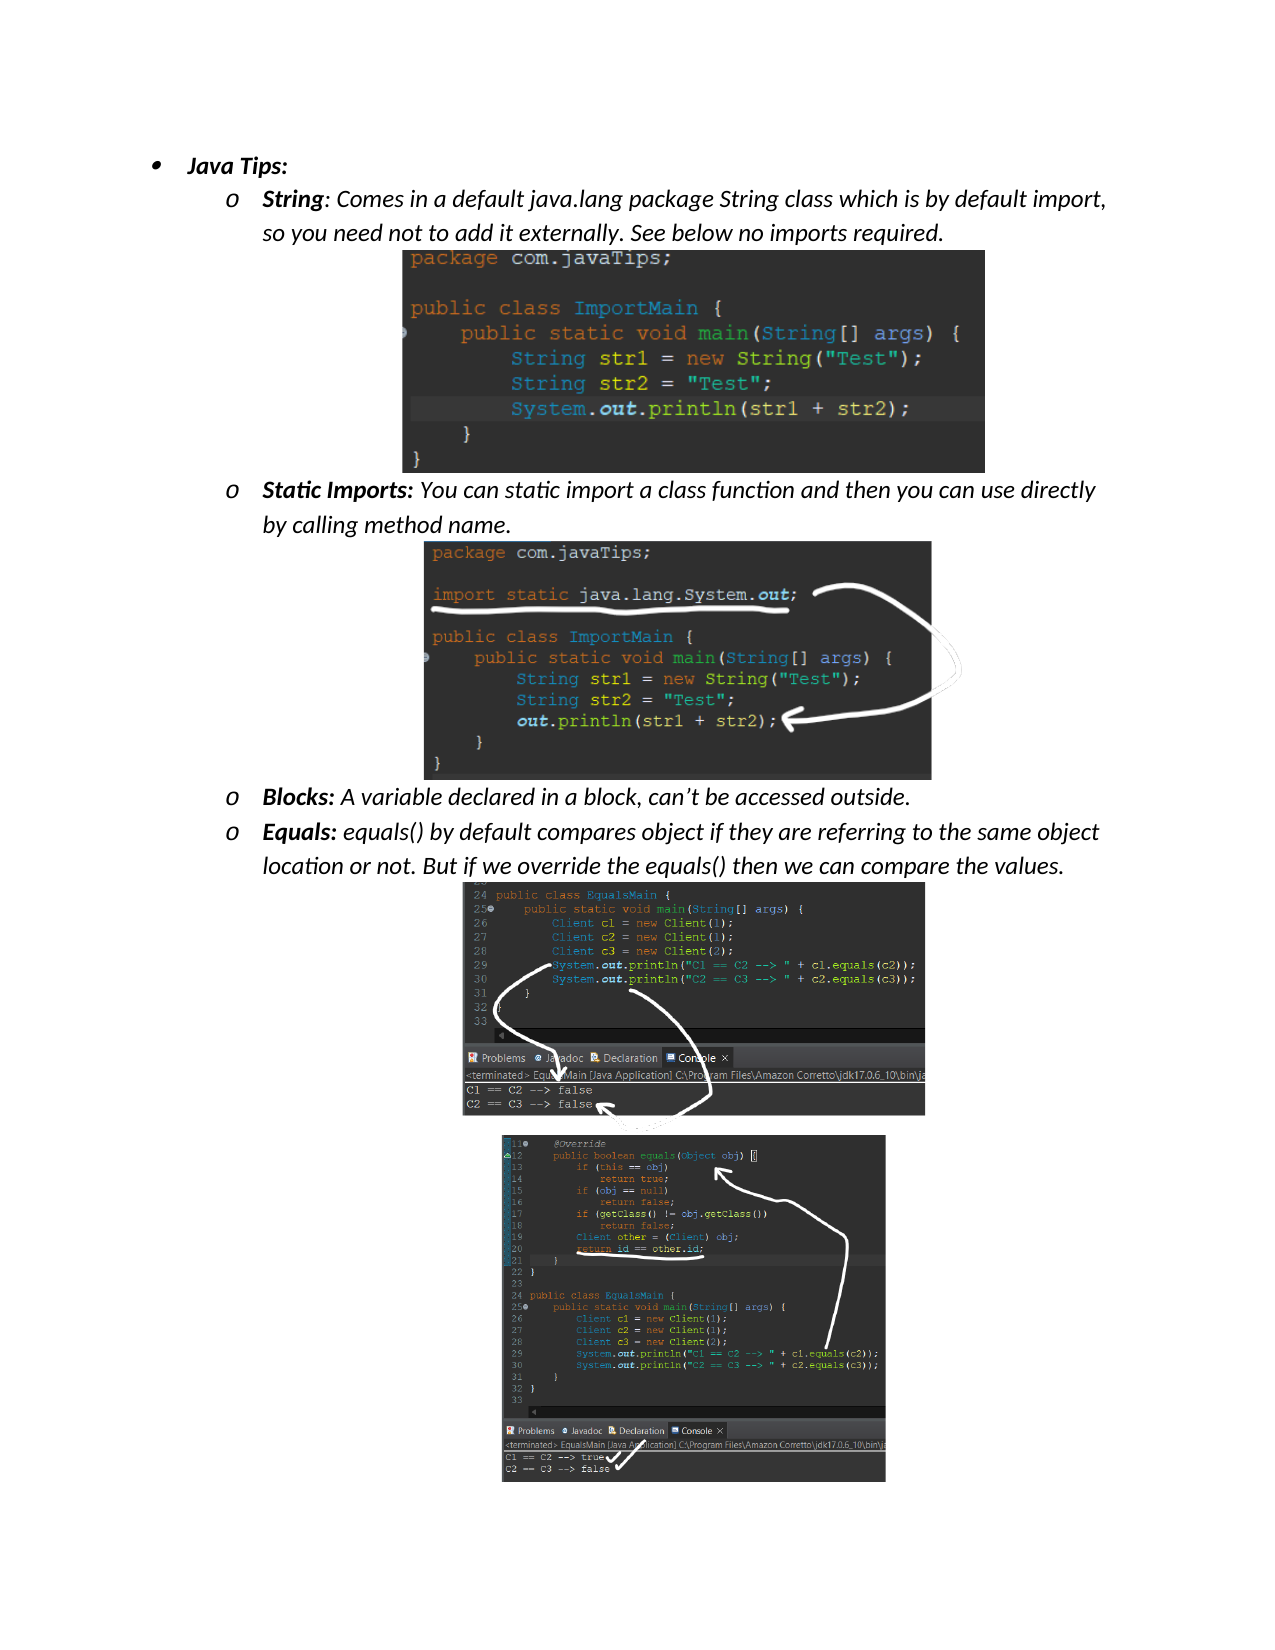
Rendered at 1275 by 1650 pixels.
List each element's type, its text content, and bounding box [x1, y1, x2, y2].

picture [501, 1135, 886, 1482]
list String: Comes in a default java.lang package String class which is by default import, so you need not to add it externally. See below no imports required. [225, 183, 1125, 248]
picture [462, 882, 926, 1133]
list Java Tips: [150, 150, 1125, 181]
list Blocks: A variable declared in a block, can’t be accessed outside. [225, 782, 1125, 813]
list Equals: equals() by default compares object if they are referring to the same object location or not. But if we override the equals() then we can compare the values. [225, 816, 1125, 881]
picture [423, 541, 964, 780]
list Static Imports: You can static import a class function and then you can use directly by calling method name. [225, 475, 1125, 539]
picture [402, 250, 985, 473]
